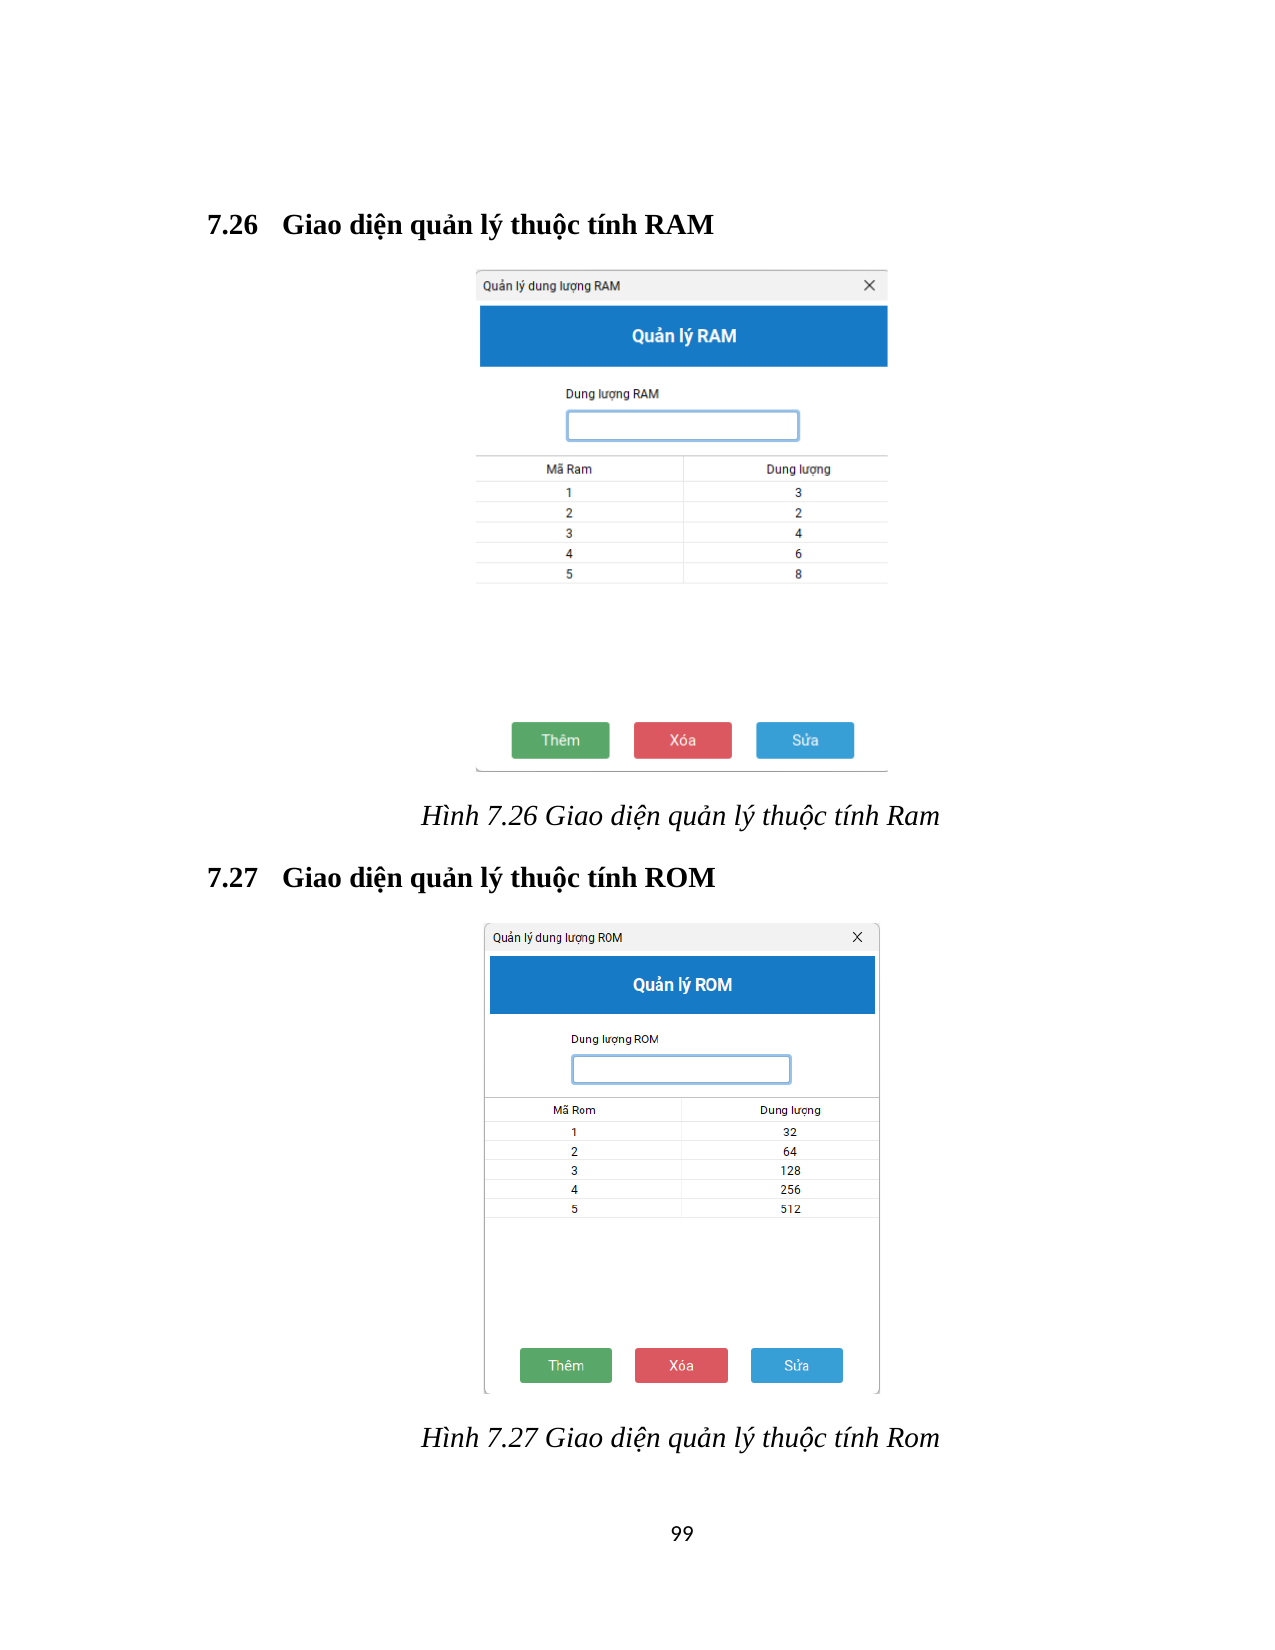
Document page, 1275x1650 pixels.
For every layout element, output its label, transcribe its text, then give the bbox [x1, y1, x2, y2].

picture [475, 269, 888, 772]
picture [483, 923, 881, 1394]
list Giao diện quản lý thuộc tính RAM [207, 207, 1157, 240]
text Hình 7.26 Giao diện quản lý thuộc tính Ram [207, 798, 1157, 831]
list Giao diện quản lý thuộc tính ROM [207, 861, 1157, 894]
text Hình 7.27 Giao diện quản lý thuộc tính Rom [207, 1421, 1157, 1454]
